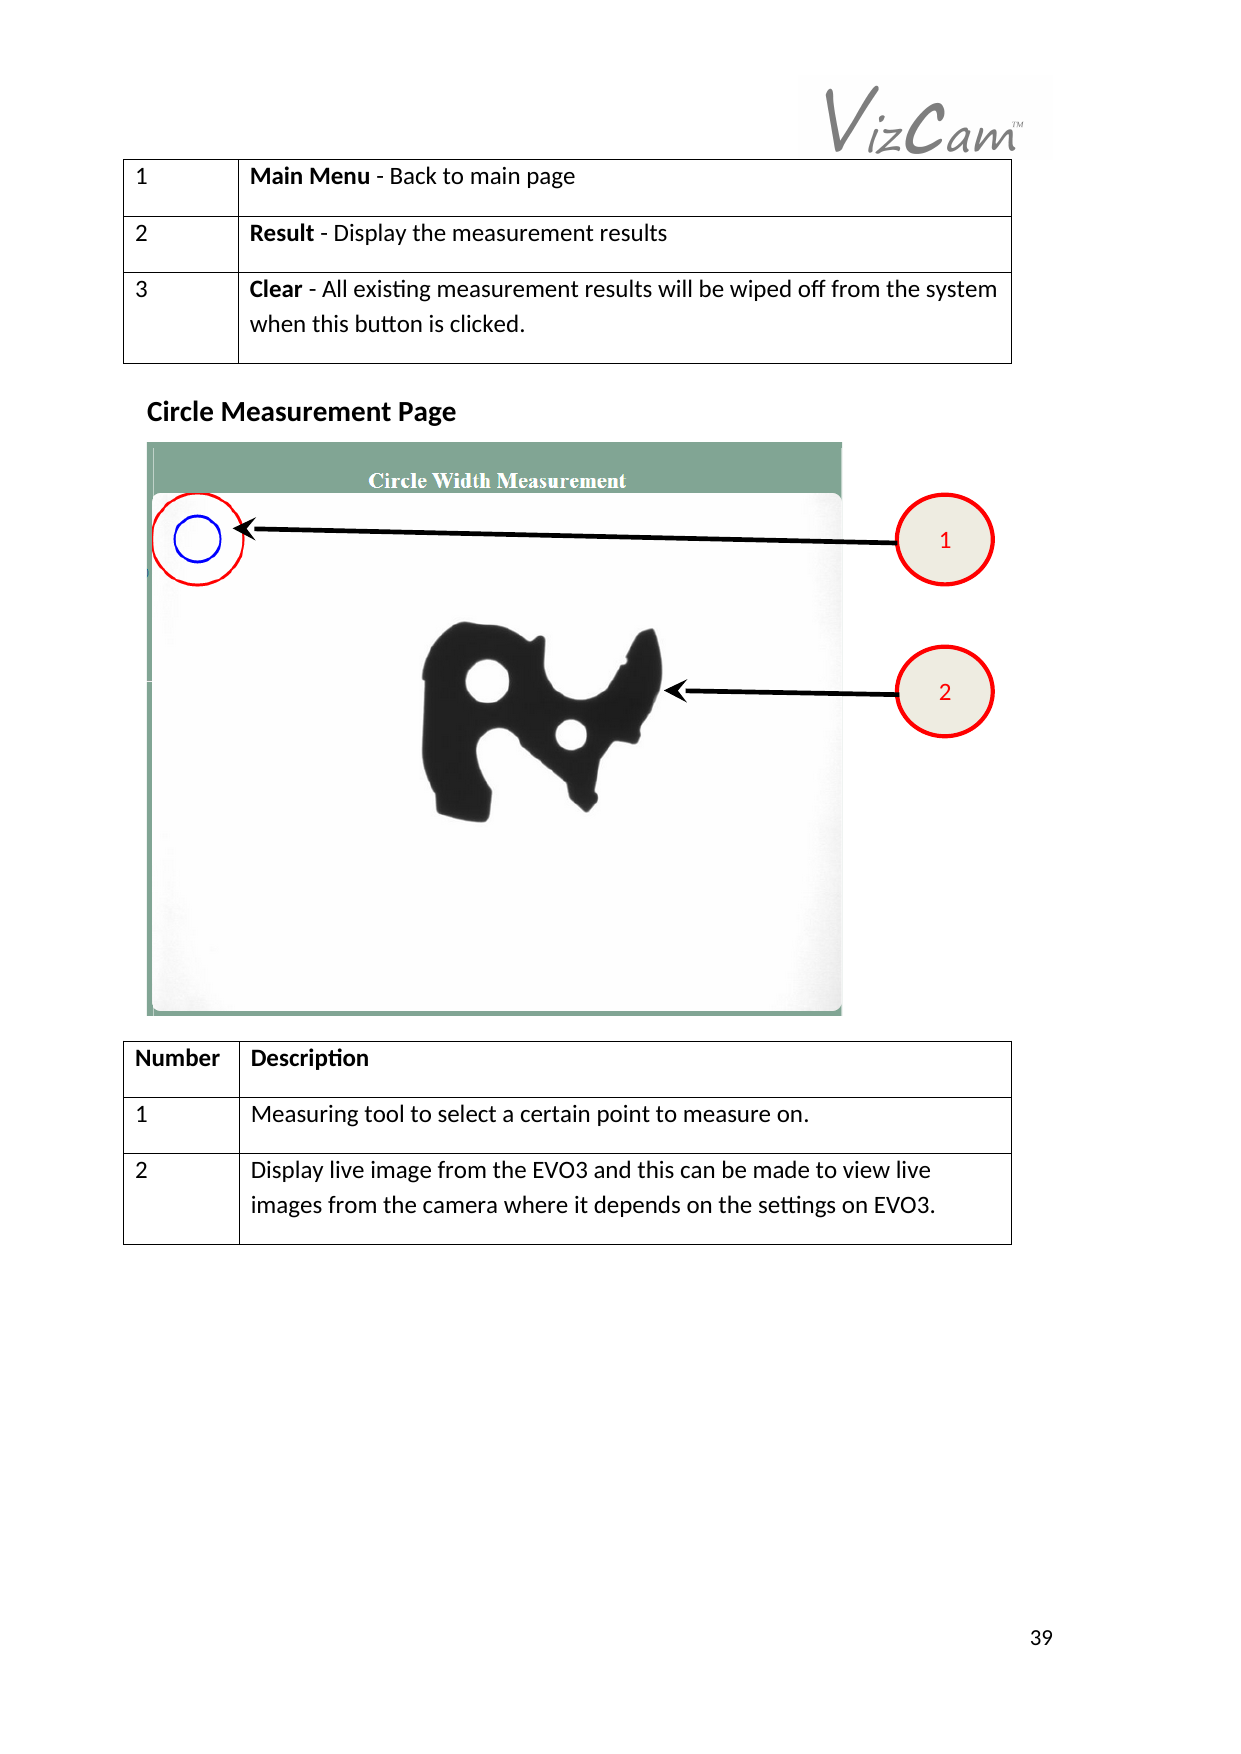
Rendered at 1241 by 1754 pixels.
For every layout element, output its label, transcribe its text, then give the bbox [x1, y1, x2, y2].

table_cell 1 [124, 1098, 239, 1153]
table_cell 2 [124, 1154, 239, 1244]
table_cell Measuring tool to select a certain point to measure on. [240, 1098, 1011, 1153]
table_cell Main Menu - Back to main page [239, 160, 1011, 216]
table_cell Clear - All existing measurement results will be wiped off from the system when this button is clicked. [239, 273, 1011, 363]
table_cell 3 [124, 273, 238, 363]
table_header Number [124, 1042, 239, 1097]
table_cell 1 [124, 160, 238, 216]
table_cell Result - Display the measurement results [239, 217, 1011, 272]
subtitle Circle Measurement Page [147, 393, 1053, 429]
table_cell Display live image from the EVO3 and this can be made to view live images from the camera where it depends on the settings on EVO3. [240, 1154, 1011, 1244]
table_cell 2 [124, 217, 238, 272]
table_header Description [240, 1042, 1011, 1097]
picture [798, 75, 1053, 160]
picture [146, 442, 843, 1016]
